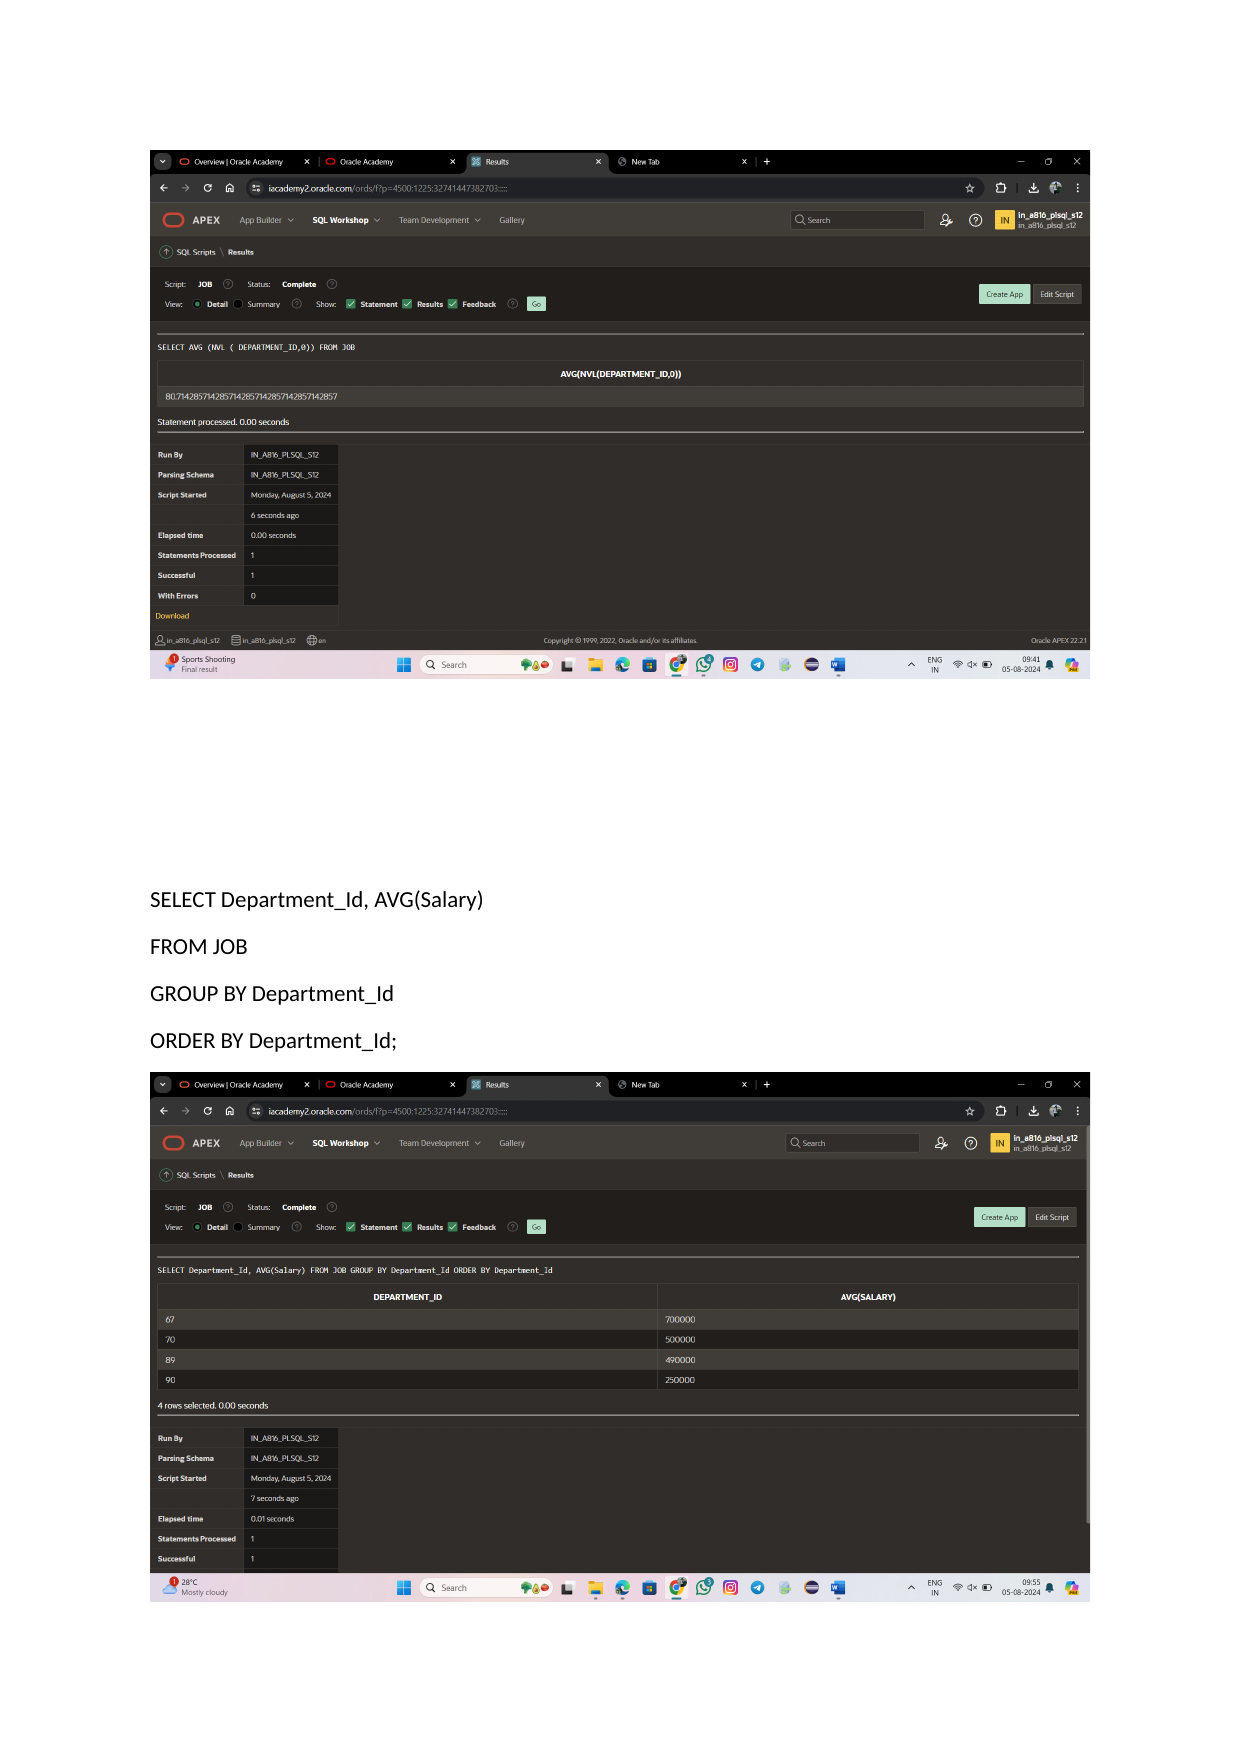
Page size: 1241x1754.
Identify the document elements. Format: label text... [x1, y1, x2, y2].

picture [150, 150, 1091, 679]
text GROUP BY Department_Id [150, 979, 1090, 1007]
text ORDER BY Department_Id; [150, 1026, 1090, 1054]
text FROM JOB [150, 932, 1090, 960]
text SELECT Department_Id, AVG(Salary) [150, 885, 1090, 913]
picture [150, 1072, 1091, 1602]
